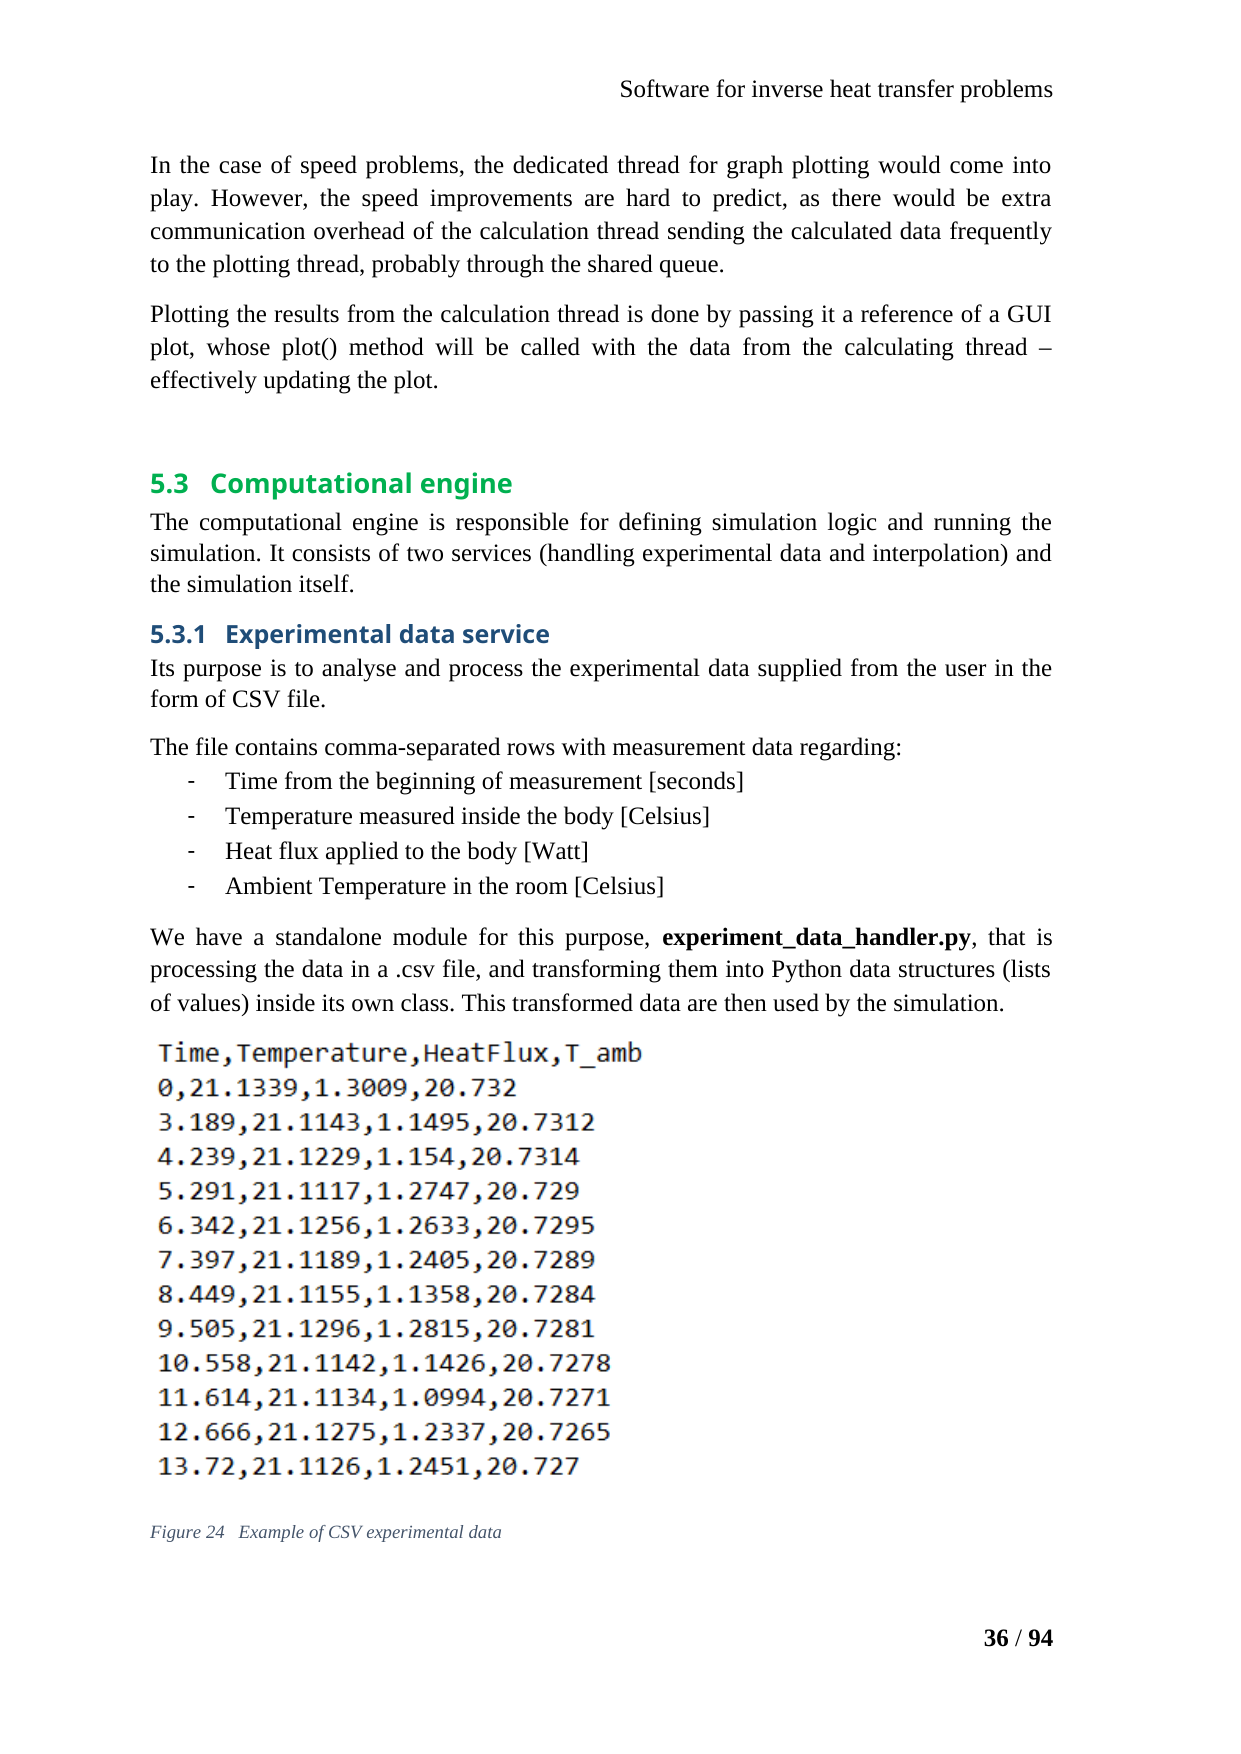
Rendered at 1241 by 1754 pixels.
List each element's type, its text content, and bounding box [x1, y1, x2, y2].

list Heat flux applied to the body [Watt] [187, 835, 1053, 865]
text The file contains comma-separated rows with measurement data regarding: [150, 732, 1053, 761]
subtitle Experimental data service [150, 616, 1053, 650]
text Its purpose is to analyse and process the experimental data supplied from the user in the form of CSV file. [150, 653, 1053, 713]
list Temperature measured inside the body [Celsius] [187, 800, 1053, 830]
list Time from the beginning of measurement [seconds] [187, 765, 1053, 795]
list Ambient Temperature in the room [Celsius] [187, 870, 1053, 900]
text We have a standalone module for this purpose, experiment_data_handler.py, that is processing the data in a .csv file, and transforming them into Python data structures (lists of values) inside its own class. This transformed data are then used by the simulation. [150, 922, 1053, 1016]
picture [150, 1037, 696, 1500]
text The computational engine is responsible for defining simulation logic and running the simulation. It consists of two services (handling experimental data and interpolation) and the simulation itself. [150, 507, 1053, 597]
text Plotting the results from the calculation thread is done by passing it a reference of a GUI plot, whose plot() method will be called with the data from the calculating thread – effectively updating the plot. [150, 299, 1053, 393]
subtitle Computational engine [150, 464, 1053, 501]
text In the case of speed problems, the dedicated thread for graph plotting would come into play. However, the speed improvements are hard to predict, as there would be extra communication overhead of the calculation thread sending the calculated data frequently to the plotting thread, probably through the shared queue. [150, 150, 1053, 278]
text Figure 24 Example of CSV experimental data [150, 1521, 1053, 1542]
